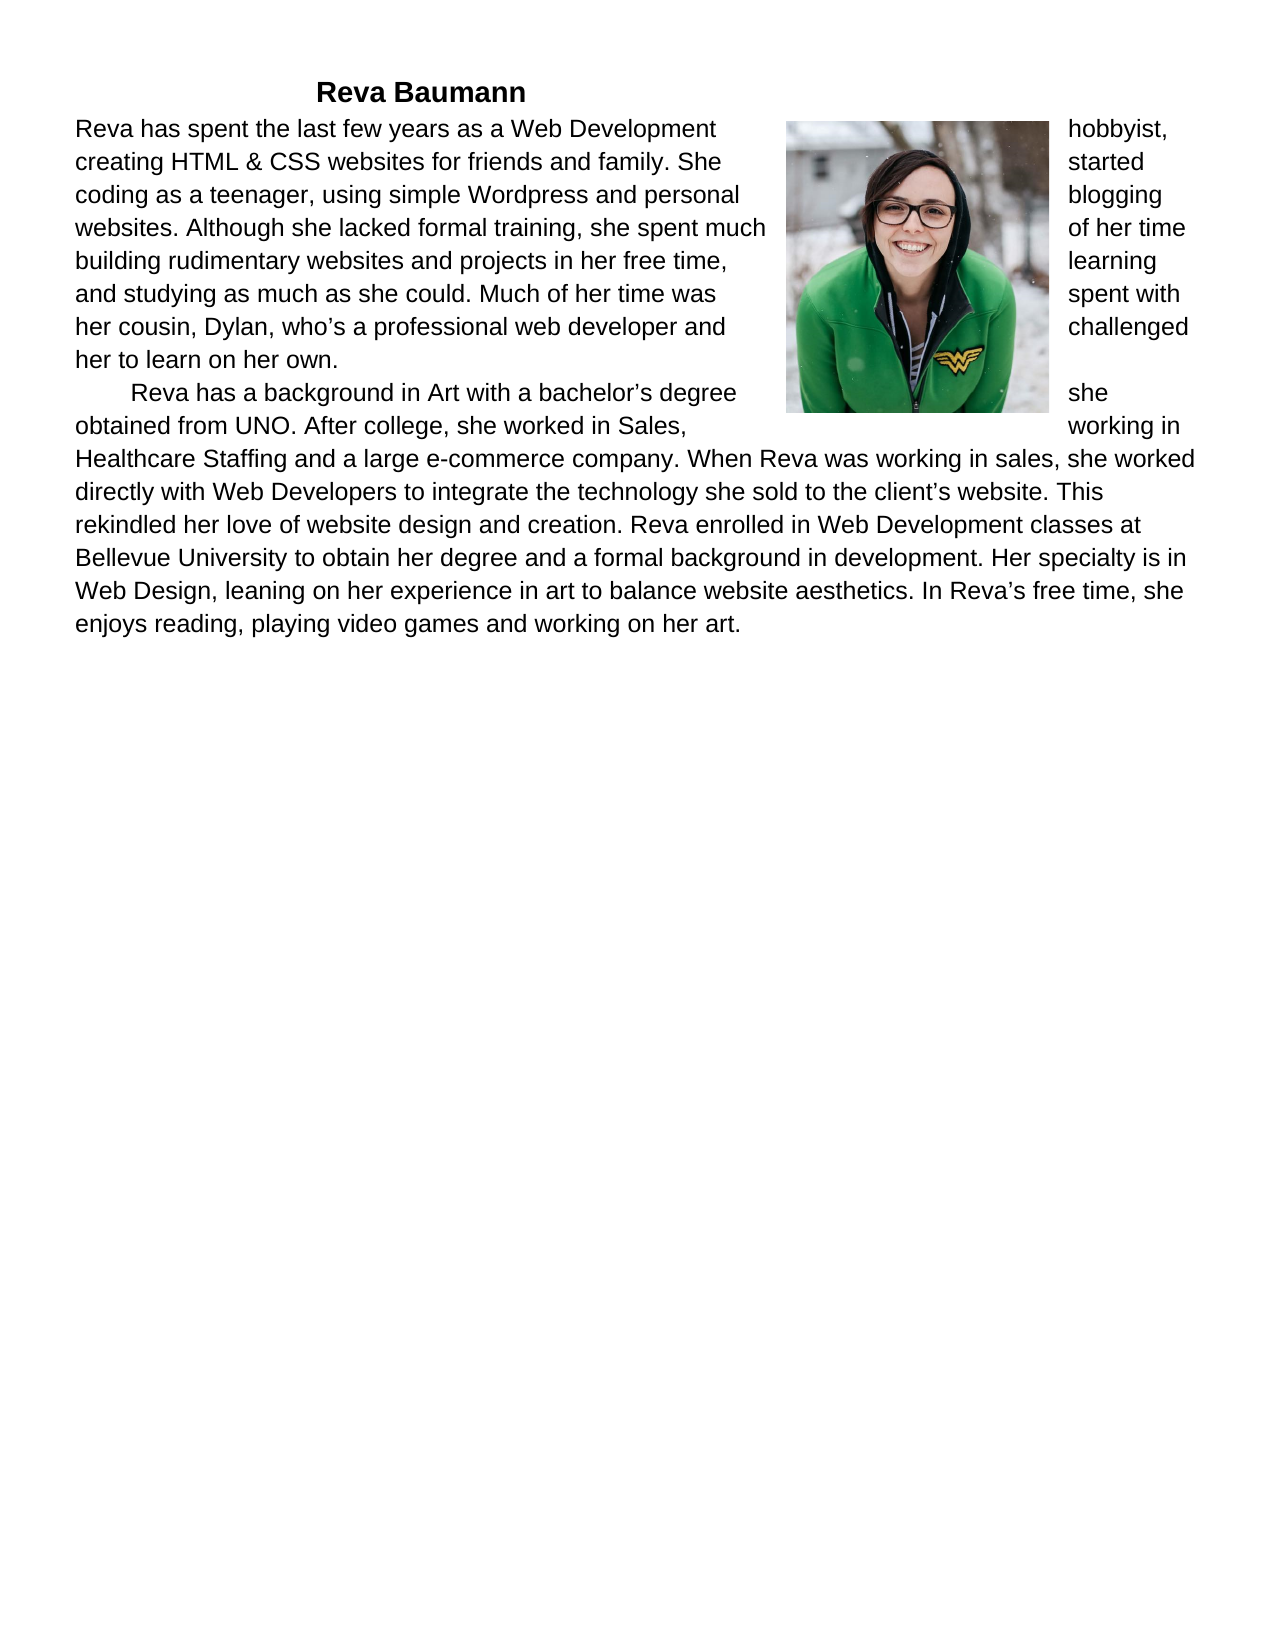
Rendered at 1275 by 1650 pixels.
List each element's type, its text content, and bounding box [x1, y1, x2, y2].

picture [786, 121, 1050, 413]
text Reva has spent the last few years as a Web Development hobbyist, creating HTML & CSS websites for friends and family. She started coding as a teenager, using simple Wordpress and personal blogging websites. Although she lacked formal training, she spent much of her time building rudimentary websites and projects in her free time, learning and studying as much as she could. Much of her time was spent with her cousin, Dylan, who’s a professional web developer and challenged her to learn on her own. [75, 113, 1200, 373]
text Reva Baumann [75, 75, 1200, 108]
text Reva has a background in Art with a bachelor’s degree she obtained from UNO. After college, she worked in Sales, working in Healthcare Staffing and a large e-commerce company. When Reva was working in sales, she worked directly with Web Developers to integrate the technology she sold to the client’s website. This rekindled her love of website design and creation. Reva enrolled in Web Development classes at Bellevue University to obtain her degree and a formal background in development. Her specialty is in Web Design, leaning on her experience in art to balance website aesthetics. In Reva’s free time, she enjoys reading, playing video games and working on her art. [75, 378, 1200, 638]
